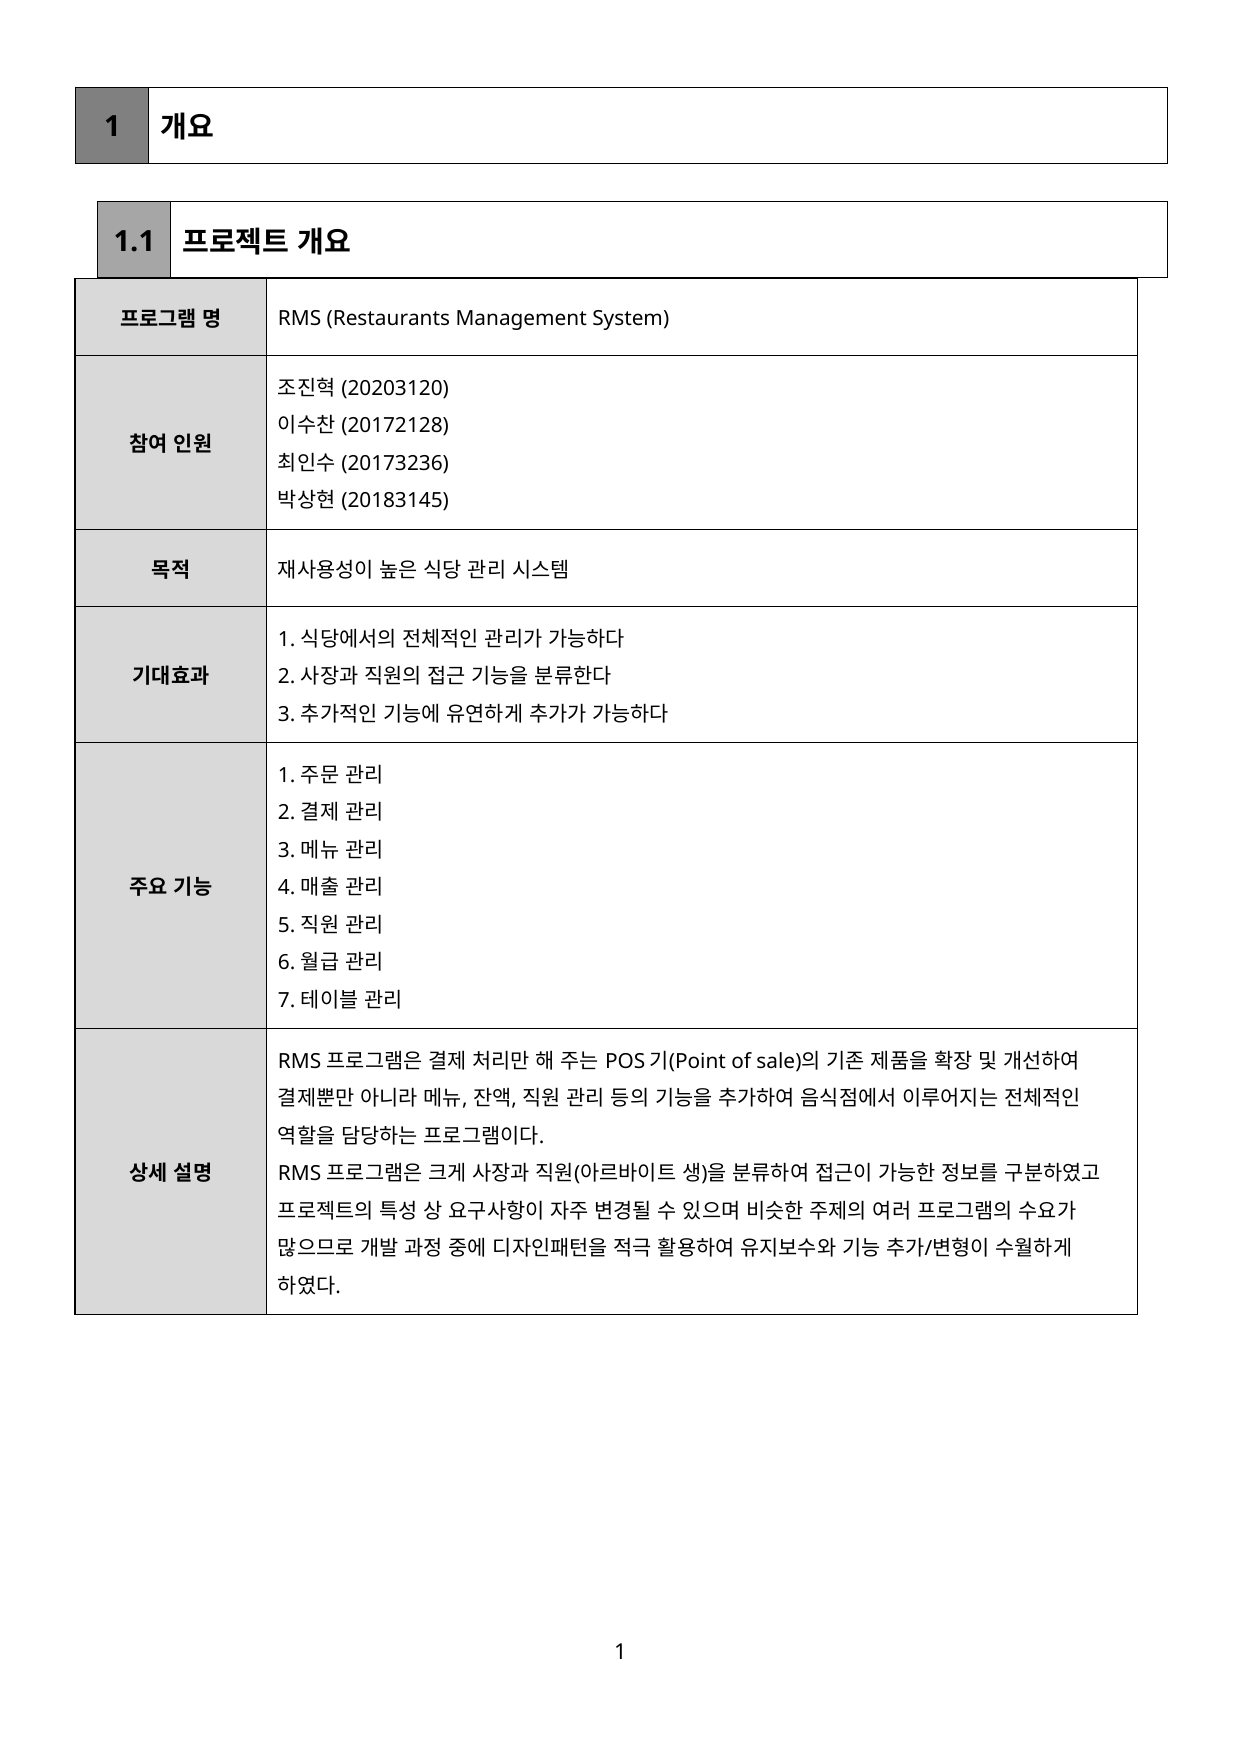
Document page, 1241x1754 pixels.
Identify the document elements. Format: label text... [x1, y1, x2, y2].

table_cell 식당에서의 전체적인 관리가 가능하다 사장과 직원의 접근 기능을 분류한다 추가적인 기능에 유연하게 추가가 가능하다 [267, 607, 1137, 742]
table_cell 재사용성이 높은 식당 관리 시스템 [267, 530, 1137, 606]
table_header 1.1 [98, 202, 170, 277]
table_cell 조진혁 (20203120) 이수찬 (20172128) 최인수 (20173236) 박상현 (20183145) [267, 356, 1137, 529]
table_cell 목적 [76, 530, 266, 606]
table_header 프로그램 명 [76, 279, 266, 355]
table_header 1 [76, 88, 148, 163]
table_header 프로젝트 개요 [171, 202, 1167, 277]
table_cell 주문 관리 결제 관리 메뉴 관리 매출 관리 직원 관리 월급 관리 테이블 관리 [267, 743, 1137, 1028]
table_header 개요 [149, 88, 1167, 163]
table_header RMS (Restaurants Management System) [267, 279, 1137, 355]
table_cell 주요 기능 [76, 743, 266, 1028]
table_cell 참여 인원 [76, 356, 266, 529]
table_cell 상세 설명 [76, 1029, 266, 1314]
table_cell 기대효과 [76, 607, 266, 742]
table_cell RMS 프로그램은 결제 처리만 해 주는 POS기(Point of sale)의 기존 제품을 확장 및 개선하여 결제뿐만 아니라 메뉴, 잔액, 직원 관리 등의 기능을 추가하여 음식점에서 이루어지는 전체적인 역할을 담당하는 프로그램이다. RMS 프로그램은 크게 사장과 직원(아르바이트 생)을 분류하여 접근이 가능한 정보를 구분하였고 프로젝트의 특성 상 요구사항이 자주 변경될 수 있으며 비슷한 주제의 여러 프로그램의 수요가 많으므로 개발 과정 중에 디자인패턴을 적극 활용하여 유지보수와 기능 추가/변형이 수월하게 하였다. [267, 1029, 1137, 1314]
